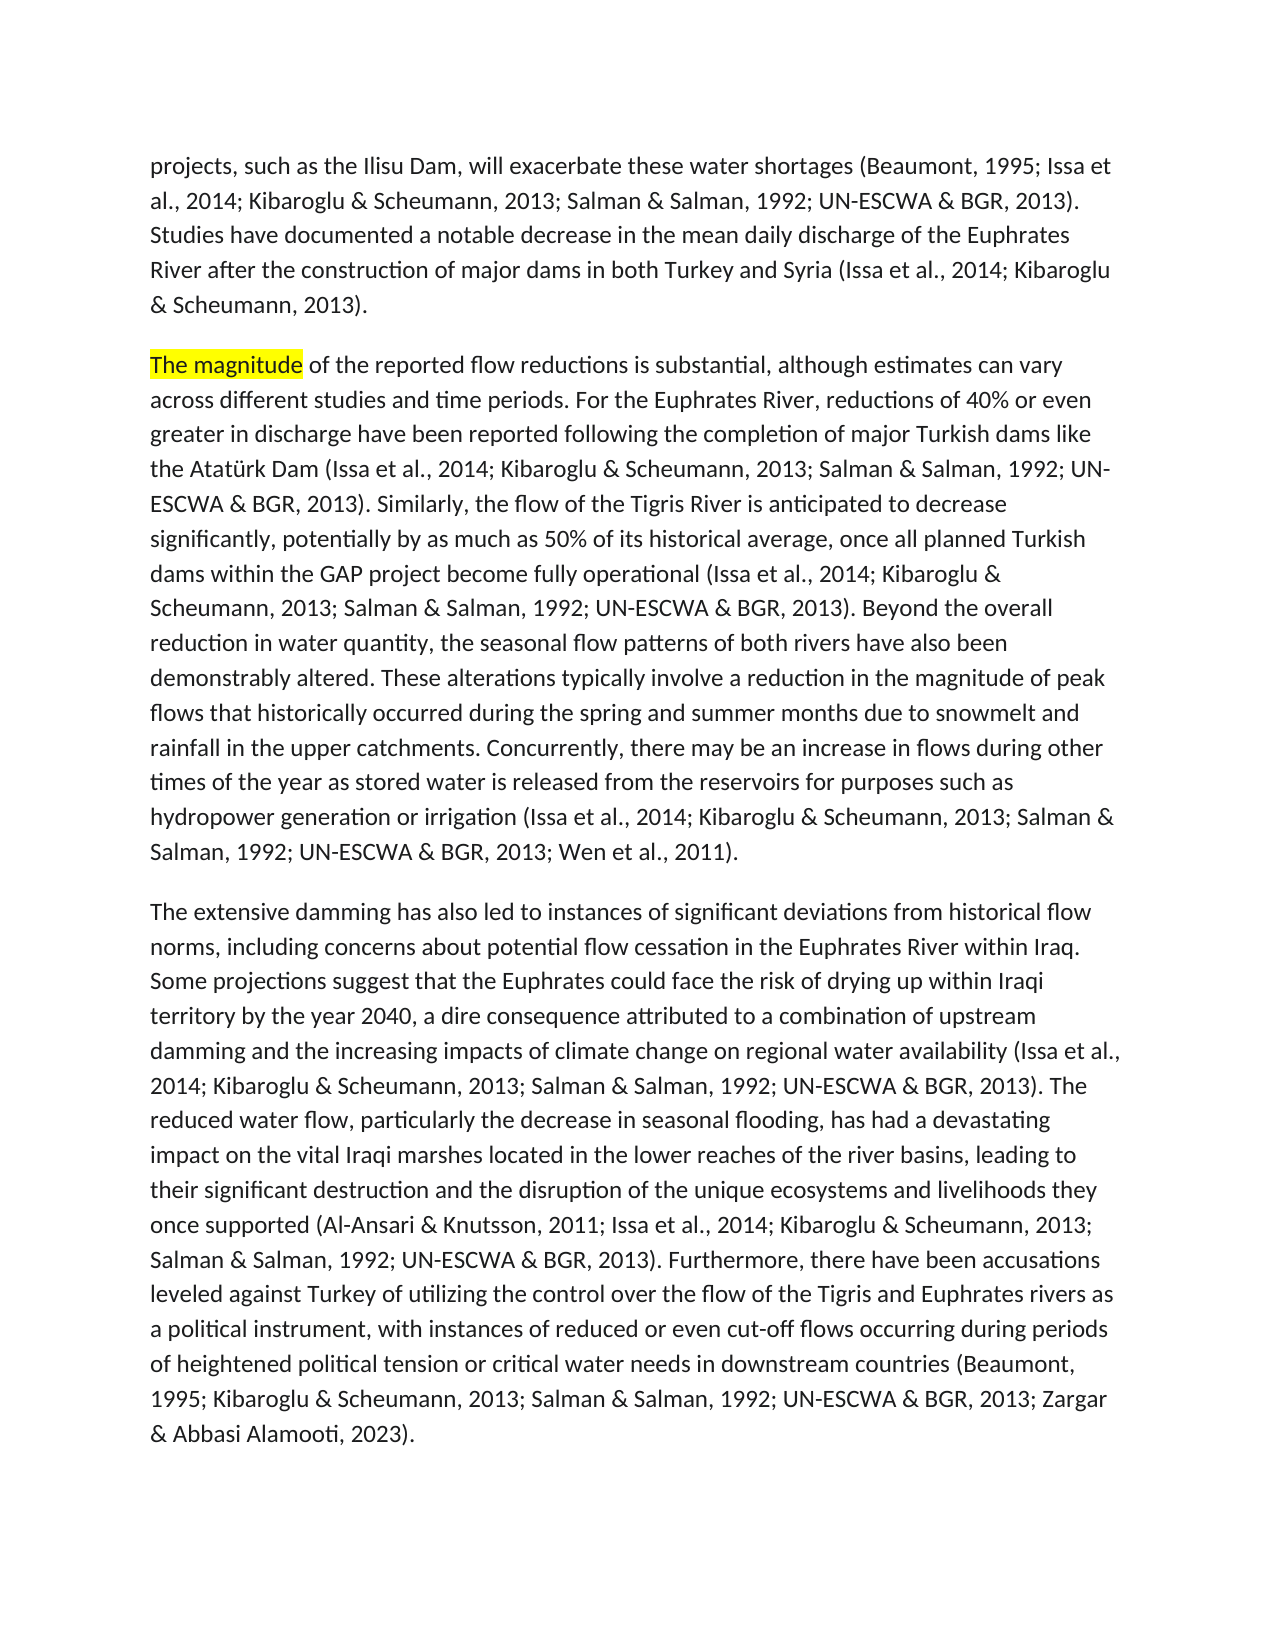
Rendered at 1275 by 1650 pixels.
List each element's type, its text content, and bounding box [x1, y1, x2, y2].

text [150, 150, 1125, 320]
text The extensive damming has also led to instances of significant deviations from historical flow norms, including concerns about potential flow cessation in the Euphrates River within Iraq. Some projections suggest that the Euphrates could face the risk of drying up within Iraqi territory by the year 2040, a dire consequence attributed to a combination of upstream damming and the increasing impacts of climate change on regional water availability (Issa et al., 2014; Kibaroglu & Scheumann, 2013; Salman & Salman, 1992; UN-ESCWA & BGR, 2013). The reduced water flow, particularly the decrease in seasonal flooding, has had a devastating impact on the vital Iraqi marshes located in the lower reaches of the river basins, leading to their significant destruction and the disruption of the unique ecosystems and livelihoods they once supported (Al-Ansari & Knutsson, 2011; Issa et al., 2014; Kibaroglu & Scheumann, 2013; Salman & Salman, 1992; UN-ESCWA & BGR, 2013). Furthermore, there have been accusations leveled against Turkey of utilizing the control over the flow of the Tigris and Euphrates rivers as a political instrument, with instances of reduced or even cut-off flows occurring during periods of heightened political tension or critical water needs in downstream countries (Beaumont, 1995; Kibaroglu & Scheumann, 2013; Salman & Salman, 1992; UN-ESCWA & BGR, 2013; Zargar & Abbasi Alamooti, 2023). [150, 896, 1125, 1448]
text The magnitude of the reported flow reductions is substantial, although estimates can vary across different studies and time periods. For the Euphrates River, reductions of 40% or even greater in discharge have been reported following the completion of major Turkish dams like the Atatürk Dam (Issa et al., 2014; Kibaroglu & Scheumann, 2013; Salman & Salman, 1992; UN-ESCWA & BGR, 2013). Similarly, the flow of the Tigris River is anticipated to decrease significantly, potentially by as much as 50% of its historical average, once all planned Turkish dams within the GAP project become fully operational (Issa et al., 2014; Kibaroglu & Scheumann, 2013; Salman & Salman, 1992; UN-ESCWA & BGR, 2013). Beyond the overall reduction in water quantity, the seasonal flow patterns of both rivers have also been demonstrably altered. These alterations typically involve a reduction in the magnitude of peak flows that historically occurred during the spring and summer months due to snowmelt and rainfall in the upper catchments. Concurrently, there may be an increase in flows during other times of the year as stored water is released from the reservoirs for purposes such as hydropower generation or irrigation (Issa et al., 2014; Kibaroglu & Scheumann, 2013; Salman & Salman, 1992; UN-ESCWA & BGR, 2013; Wen et al., 2011). [150, 349, 1125, 867]
